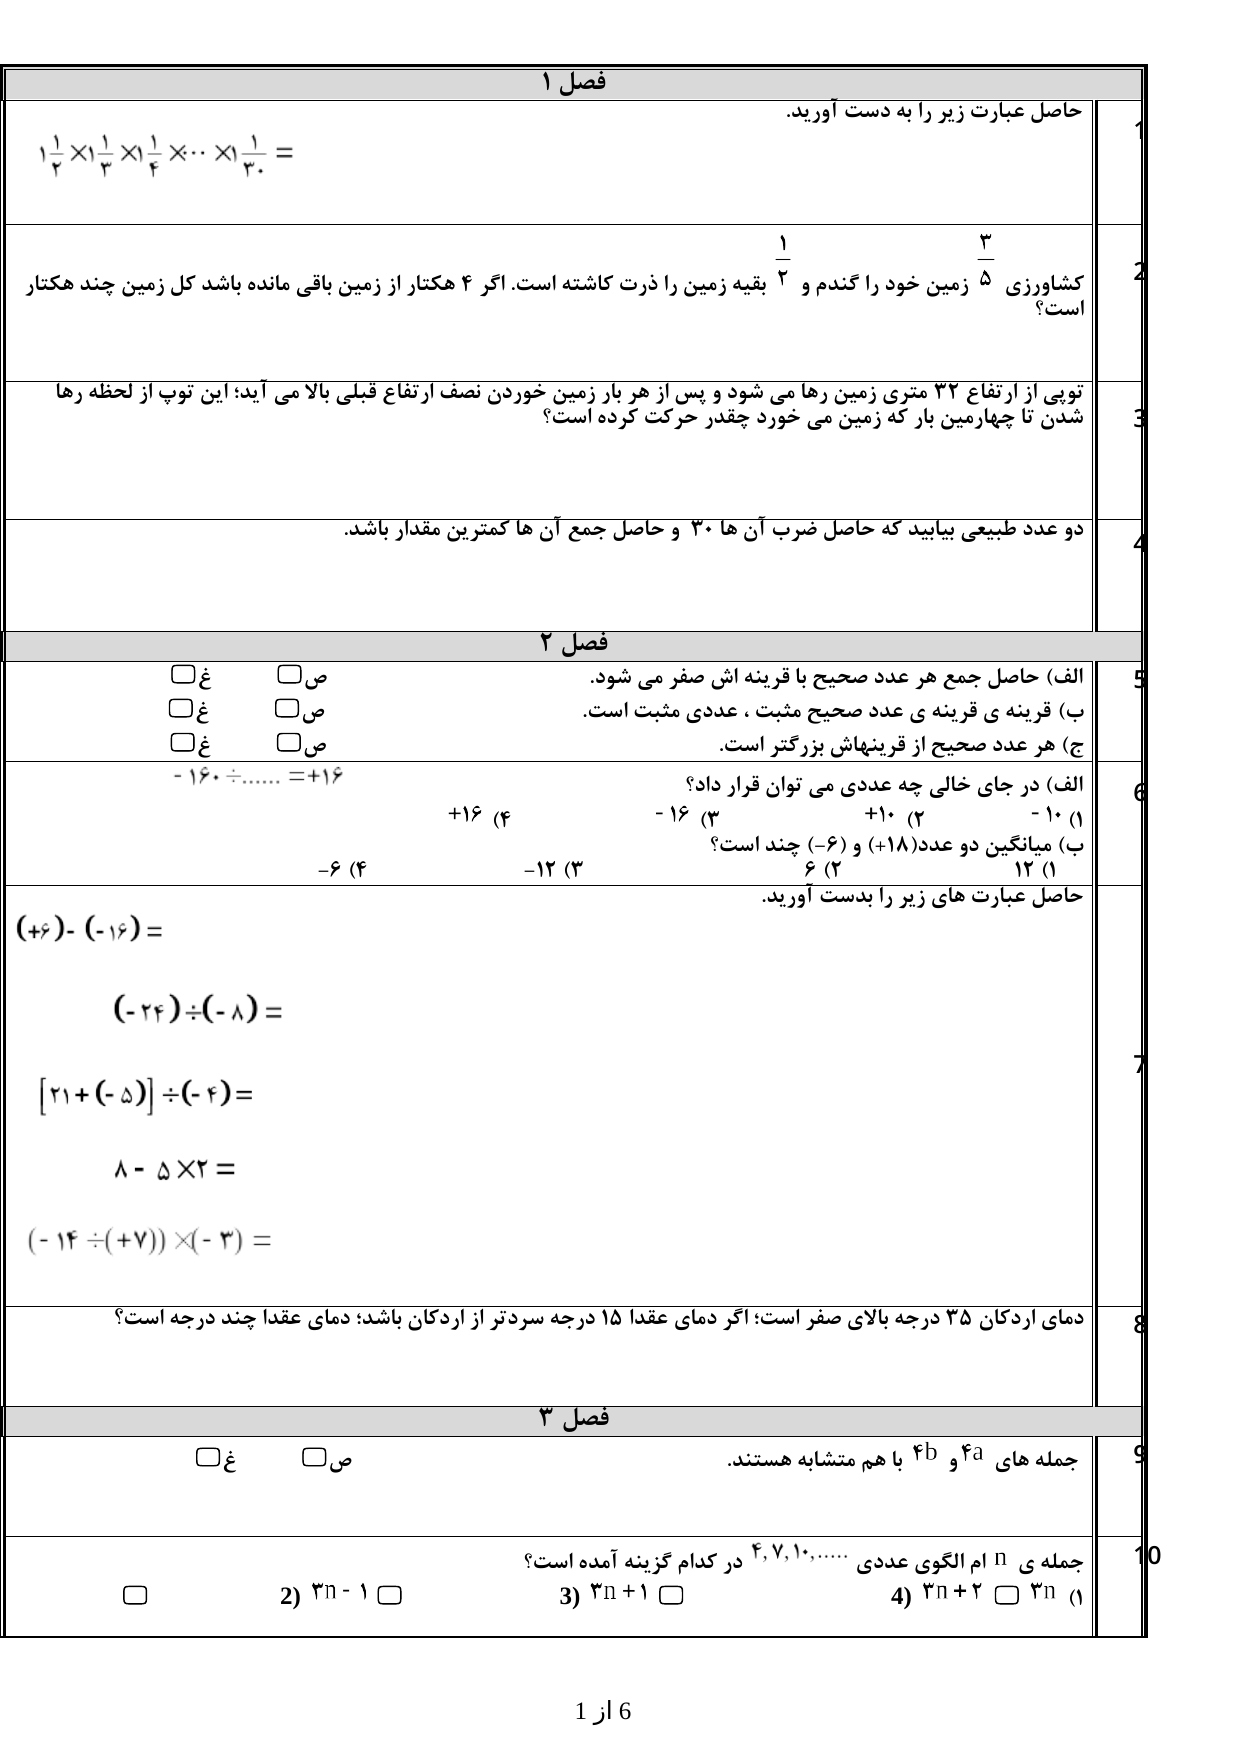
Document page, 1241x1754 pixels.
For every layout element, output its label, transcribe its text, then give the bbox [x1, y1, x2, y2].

table_cell حاصل عبارت زیر را به دست آورید. [6, 101, 1092, 224]
table_cell توپی از ارتفاع 32 متری زمین رها می شود و پس از هر بار زمین خوردن نصف ارتفاع قبلی بالا می آید؛ این توپ از لحظه رها شدن تا چهارمین بار که زمین می خورد چقدر حرکت کرده است؟ [6, 382, 1092, 518]
table_cell [1098, 1307, 1141, 1406]
table_cell [1098, 1537, 1141, 1636]
table_cell حاصل عبارت های زیر را بدست آورید. [6, 886, 1092, 1306]
table_cell الف) در جای خالی چه عددی می توان قرار داد؟ 1) 2) 3) 4) ب) میانگین دو عدد(18+) و (6-) چند است؟ 1) 12 2) 6 3) 12- 4) 6- [6, 762, 1092, 885]
table_cell جمله های و با هم متشابه هستند. ص غ [6, 1437, 1092, 1536]
table_cell الف) حاصل جمع هر عدد صحیح با قرینه اش صفر می شود. ص غ ب) قرینه ی قرینه ی عدد صحیح مثبت ، عددی مثبت است. ص غ ج) هر عدد صحیح از قرینهاش بزرگتر است. ص غ [6, 662, 1092, 761]
table_cell کشاورزی زمین خود را گندم و بقیه زمین را ذرت کاشته است. اگر 4 هکتار از زمین باقی مانده باشد کل زمین چند هکتار است؟ [6, 225, 1092, 381]
table_header فصل 1 [6, 70, 1141, 99]
table_cell فصل 2 [6, 631, 1141, 661]
table_cell [1098, 101, 1141, 224]
table_cell دو عدد طبیعی بیابید که حاصل ضرب آن ها 30 و حاصل جمع آن ها کمترین مقدار باشد. [6, 520, 1092, 631]
table_cell [1098, 886, 1141, 1306]
table_cell [1098, 762, 1141, 885]
table_cell [1098, 520, 1141, 631]
table_cell [1098, 1437, 1141, 1536]
table_cell [1098, 662, 1141, 761]
table_cell فصل 3 [6, 1406, 1141, 1436]
table_cell [1098, 382, 1141, 518]
table_cell [1098, 225, 1141, 381]
table_cell دمای اردکان 35 درجه بالای صفر است؛ اگر دمای عقدا 15 درجه سردتر از اردکان باشد؛ دمای عقدا چند درجه است؟ [6, 1307, 1092, 1406]
table_cell جمله ی ام الگوی عددی در کدام گزینه آمده است؟ 1) 2) 3) 4) [6, 1537, 1092, 1636]
